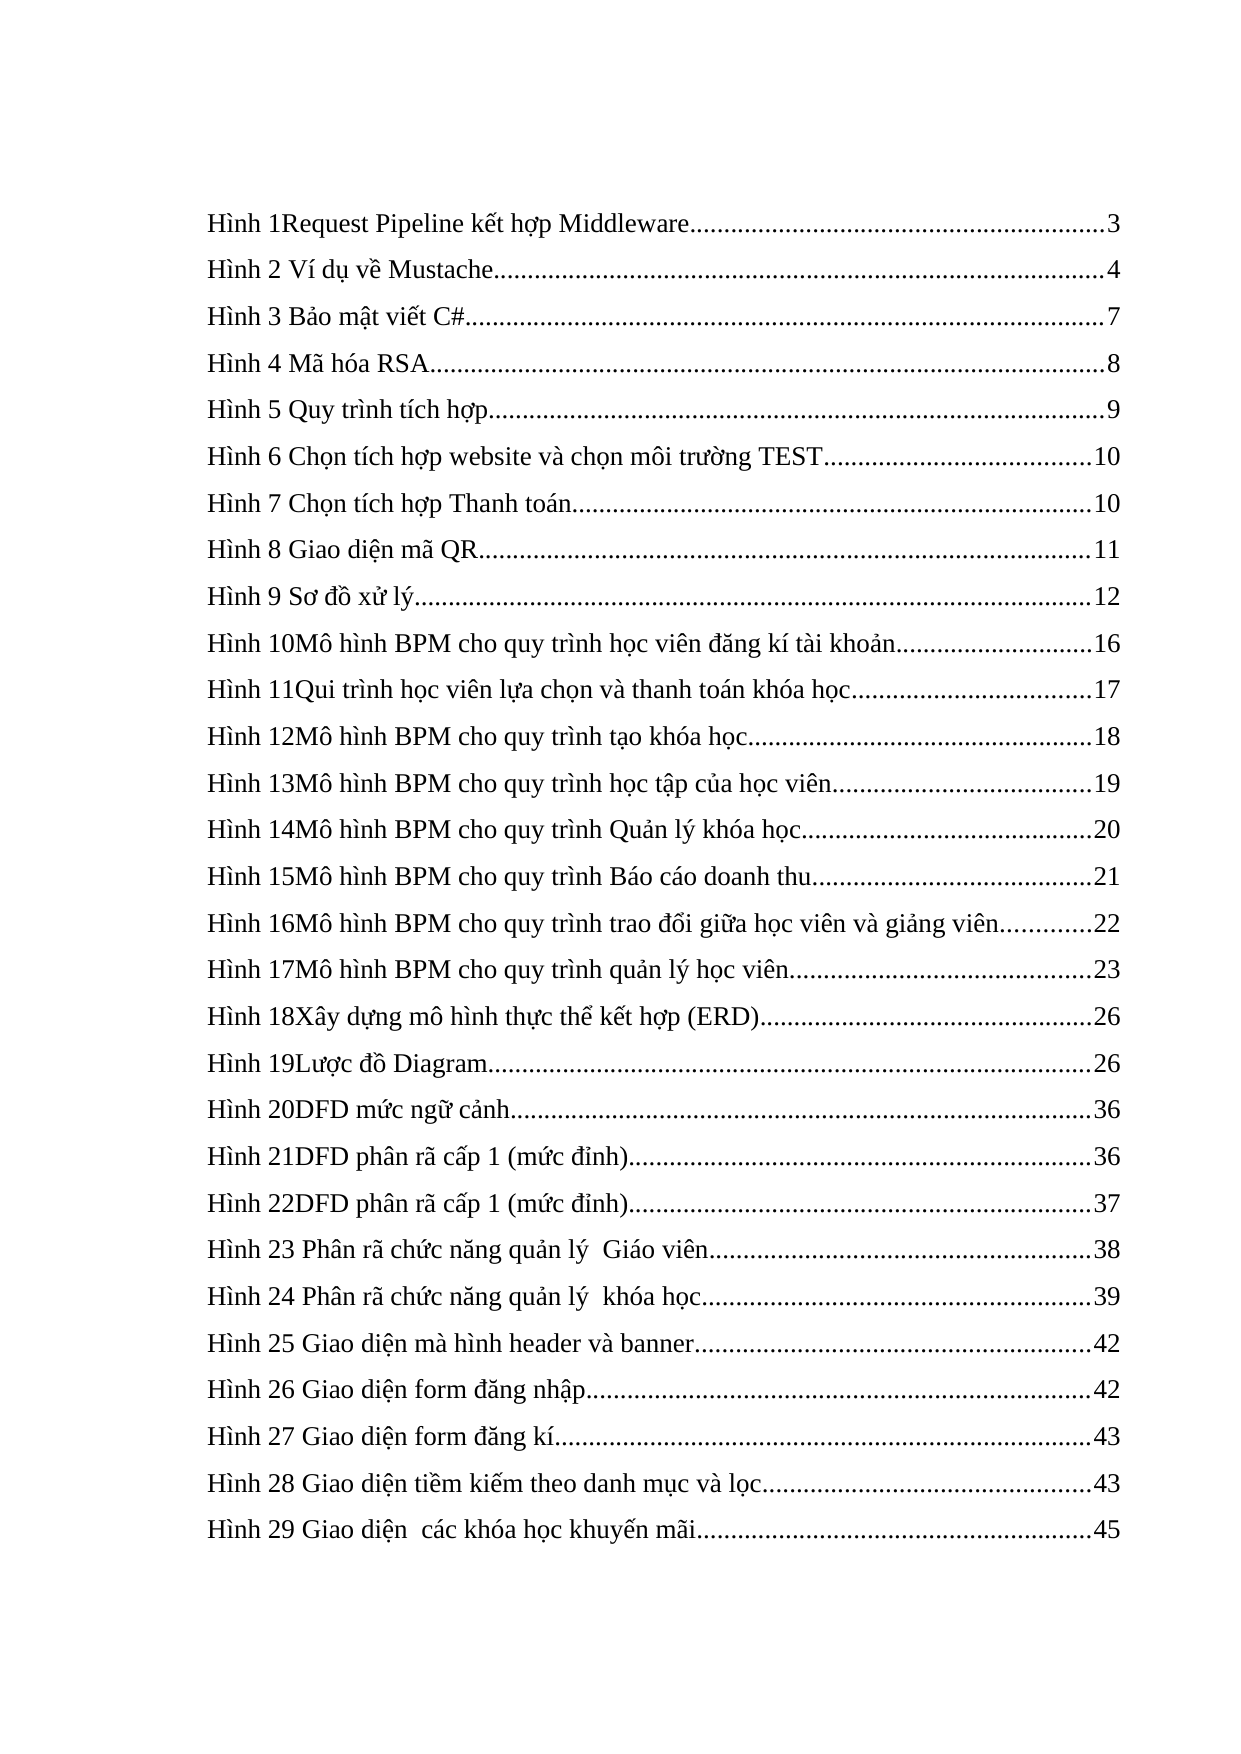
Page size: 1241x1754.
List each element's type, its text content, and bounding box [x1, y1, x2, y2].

text Hình 14Mô hình BPM cho quy trình Quản lý khóa học 20 [207, 813, 1122, 844]
text Hình 15Mô hình BPM cho quy trình Báo cáo doanh thu 21 [207, 860, 1122, 891]
text Hình 6 Chọn tích hợp website và chọn môi trường TEST 10 [207, 440, 1122, 471]
text Hình 16Mô hình BPM cho quy trình trao đổi giữa học viên và giảng viên 22 [207, 907, 1122, 938]
text Hình 11Qui trình học viên lựa chọn và thanh toán khóa học 17 [207, 673, 1122, 704]
text Hình 25 Giao diện mà hình header và banner 42 [207, 1327, 1122, 1358]
text Hình 3 Bảo mật viết C# 7 [207, 300, 1122, 331]
text Hình 17Mô hình BPM cho quy trình quản lý học viên 23 [207, 953, 1122, 984]
text Hình 22DFD phân rã cấp 1 (mức đỉnh) 37 [207, 1187, 1122, 1218]
text Hình 2 Ví dụ về Mustache 4 [207, 253, 1122, 284]
text Hình 8 Giao diện mã QR 11 [207, 533, 1122, 564]
text Hình 18Xây dựng mô hình thực thể kết hợp (ERD) 26 [207, 1000, 1122, 1031]
text Hình 13Mô hình BPM cho quy trình học tập của học viên 19 [207, 767, 1122, 798]
text Hình 10Mô hình BPM cho quy trình học viên đăng kí tài khoản 16 [207, 627, 1122, 658]
text Hình 21DFD phân rã cấp 1 (mức đỉnh) 36 [207, 1140, 1122, 1171]
text Hình 26 Giao diện form đăng nhập 42 [207, 1373, 1122, 1404]
text Hình 27 Giao diện form đăng kí 43 [207, 1420, 1122, 1451]
text Hình 12Mô hình BPM cho quy trình tạo khóa học 18 [207, 720, 1122, 751]
text Hình 20DFD mức ngữ cảnh 36 [207, 1093, 1122, 1124]
text Hình 24 Phân rã chức năng quản lý khóa học 39 [207, 1280, 1122, 1311]
text Hình 19Lược đồ Diagram 26 [207, 1047, 1122, 1078]
text Hình 23 Phân rã chức năng quản lý Giáo viên 38 [207, 1233, 1122, 1264]
text Hình 9 Sơ đồ xử lý 12 [207, 580, 1122, 611]
text Hình 5 Quy trình tích hợp 9 [207, 393, 1122, 424]
text Hình 1Request Pipeline kết hợp Middleware 3 [207, 207, 1122, 238]
text Hình 7 Chọn tích hợp Thanh toán 10 [207, 487, 1122, 518]
text Hình 28 Giao diện tiềm kiếm theo danh mục và lọc 43 [207, 1467, 1122, 1498]
text Hình 29 Giao diện các khóa học khuyến mãi 45 [207, 1513, 1122, 1544]
text Hình 4 Mã hóa RSA 8 [207, 347, 1122, 378]
